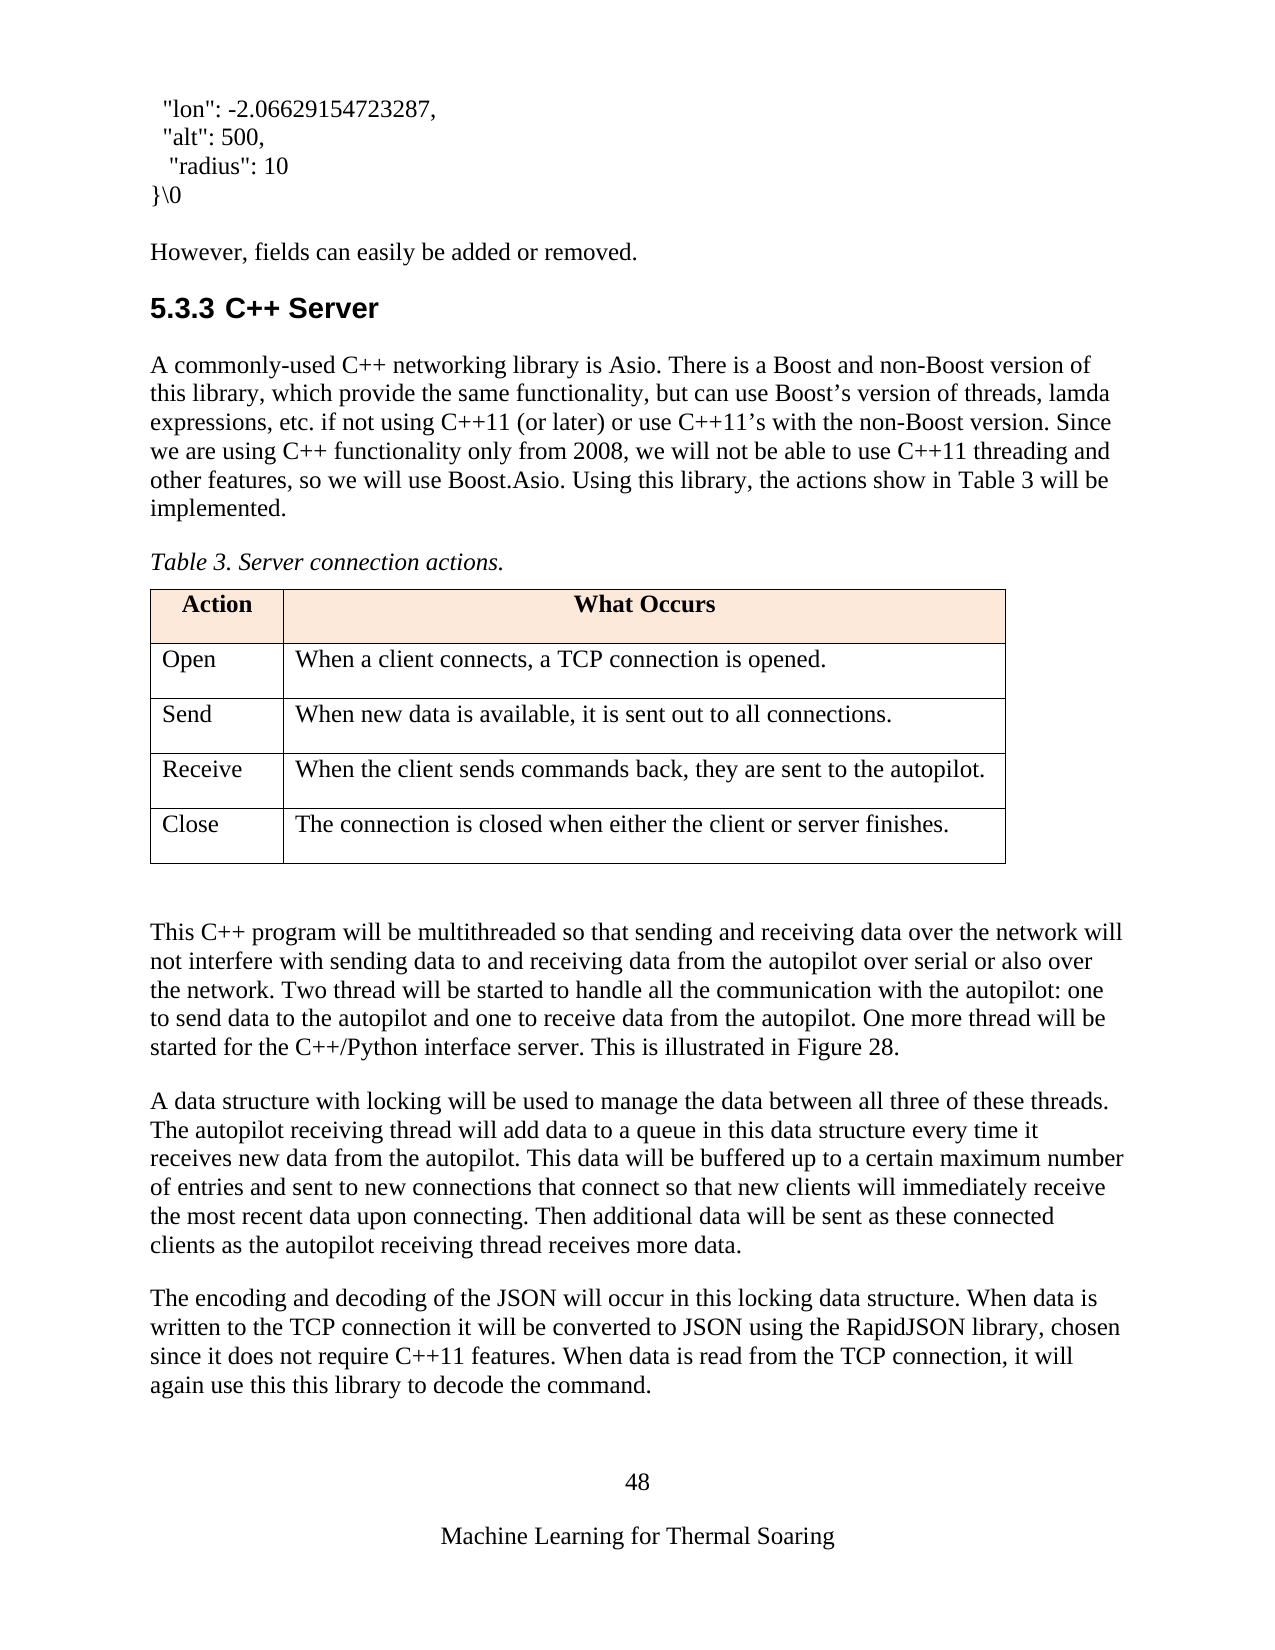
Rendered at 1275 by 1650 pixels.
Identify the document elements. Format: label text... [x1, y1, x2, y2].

text However, fields can easily be added or removed. [150, 237, 1125, 266]
text Table . Server connection actions. [150, 547, 1125, 576]
table_cell Open [151, 644, 283, 698]
table_cell Send [151, 699, 283, 753]
text "alt": 500, [150, 122, 1125, 151]
subtitle C++ Server [150, 291, 1125, 325]
table_cell The connection is closed when either the client or server finishes. [284, 809, 1005, 862]
text "radius": 10 [150, 151, 1125, 180]
table_cell When new data is available, it is sent out to all connections. [284, 699, 1005, 753]
table_cell When a client connects, a TCP connection is opened. [284, 644, 1005, 698]
table_header Action [151, 590, 283, 643]
table_header What Occurs [284, 590, 1005, 643]
text The encoding and decoding of the JSON will occur in this locking data structure. When data is written to the TCP connection it will be converted to JSON using the RapidJSON library, chosen since it does not require C++11 features. When data is read from the TCP connection, it will again use this this library to decode the command. [150, 1283, 1125, 1398]
table_cell When the client sends commands back, they are sent to the autopilot. [284, 754, 1005, 808]
table_cell Receive [151, 754, 283, 808]
text }\0 [150, 180, 1125, 209]
text A data structure with locking will be used to manage the data between all three of these threads. The autopilot receiving thread will add data to a queue in this data structure every time it receives new data from the autopilot. This data will be buffered up to a certain maximum number of entries and sent to new connections that connect so that new clients will immediately receive the most recent data upon connecting. Then additional data will be sent as these connected clients as the autopilot receiving thread receives more data. [150, 1086, 1125, 1258]
table_cell Close [151, 809, 283, 862]
text "lon": -2.06629154723287, [150, 94, 1125, 122]
